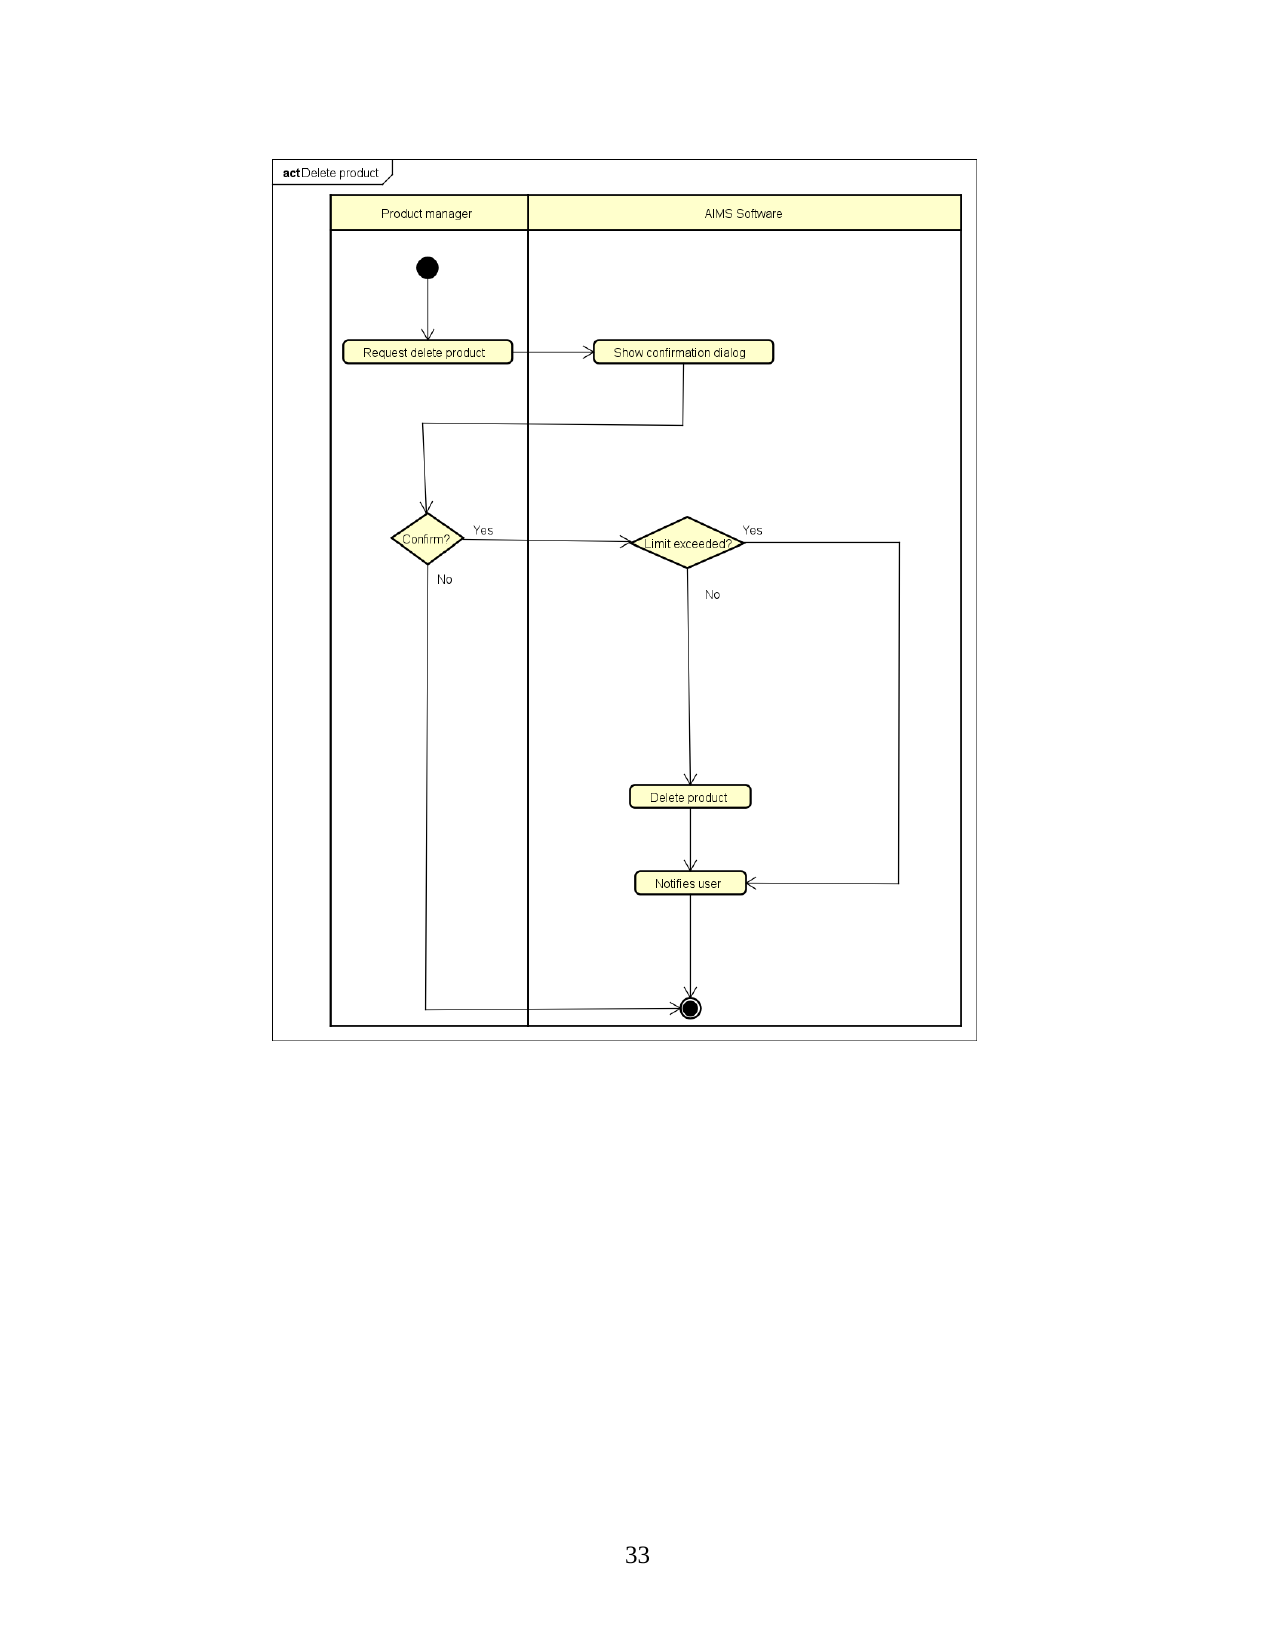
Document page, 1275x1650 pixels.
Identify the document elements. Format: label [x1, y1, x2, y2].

picture [262, 150, 986, 1050]
